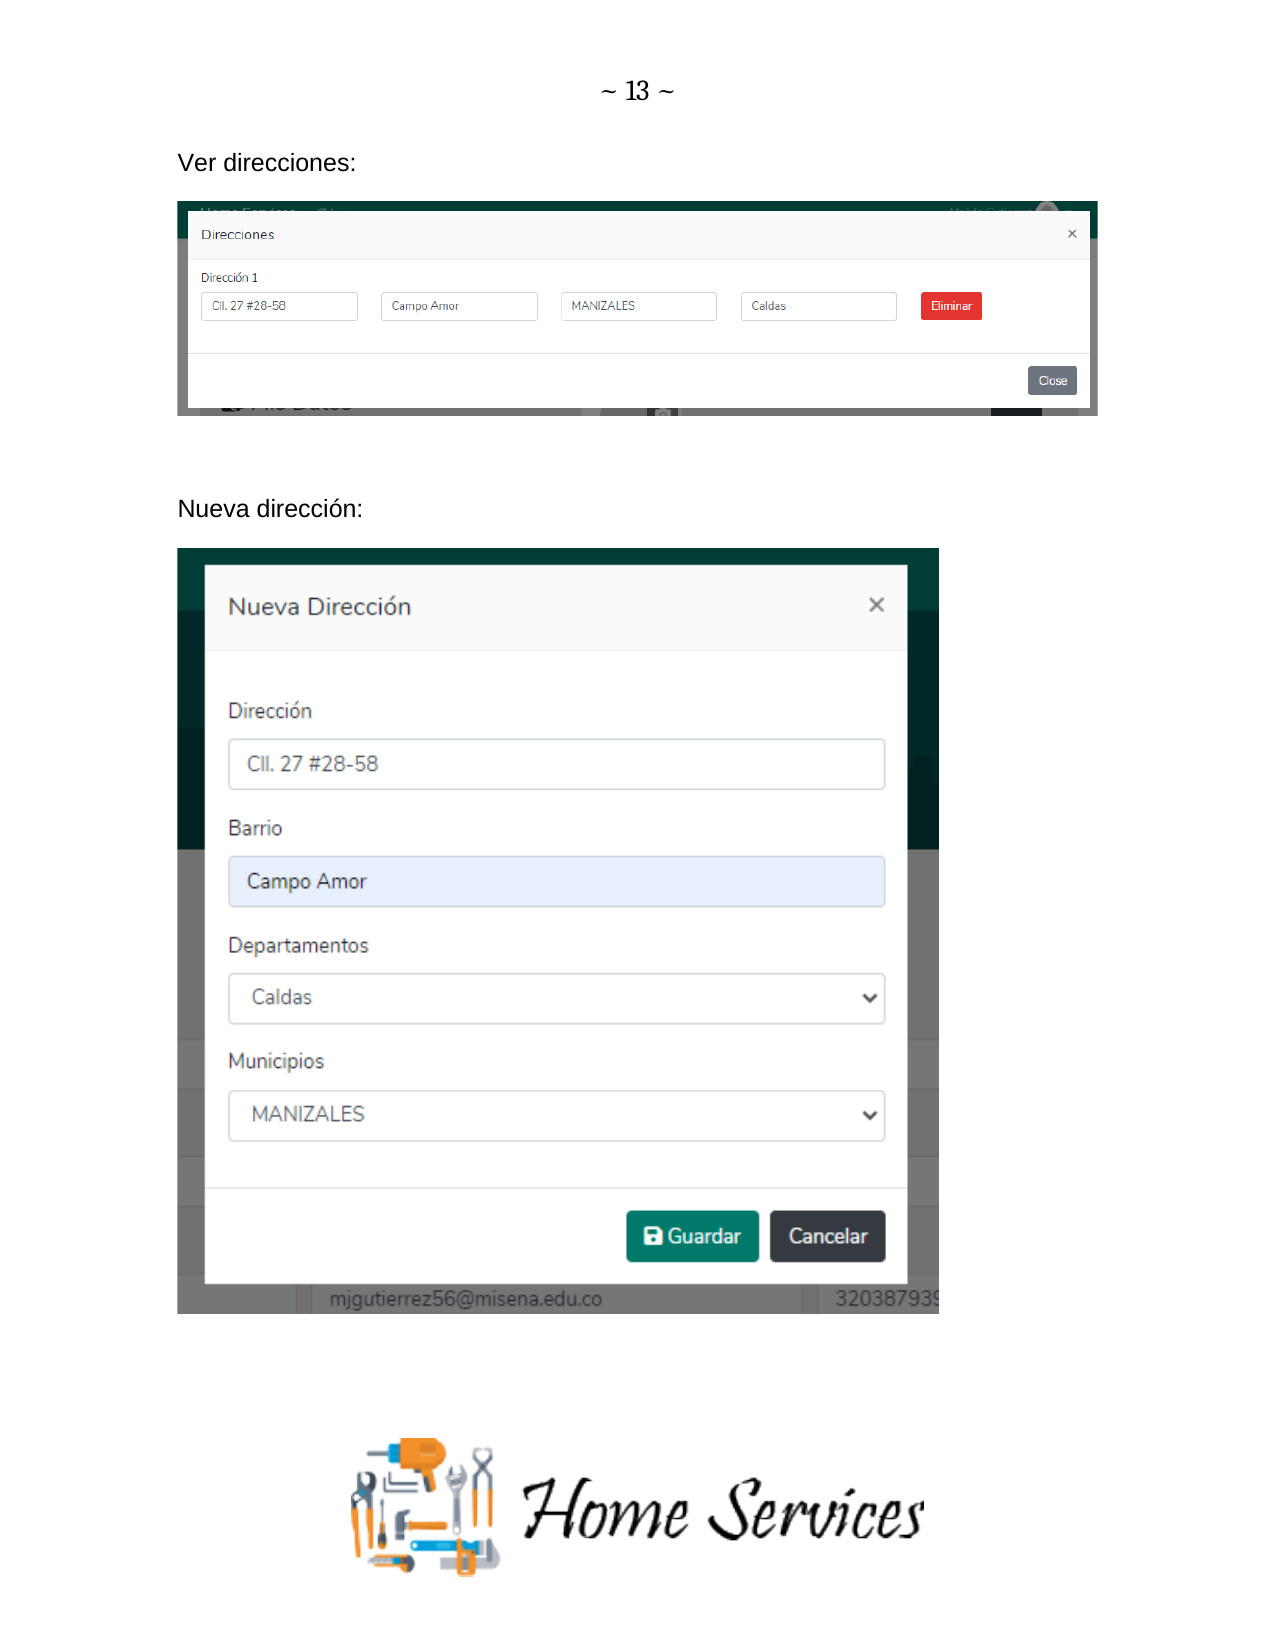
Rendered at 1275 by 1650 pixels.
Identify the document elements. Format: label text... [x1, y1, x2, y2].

text Nueva dirección: [177, 494, 1098, 523]
picture [177, 548, 939, 1314]
text Ver direcciones: [177, 148, 1098, 176]
picture [177, 201, 1098, 416]
picture [351, 1438, 924, 1577]
